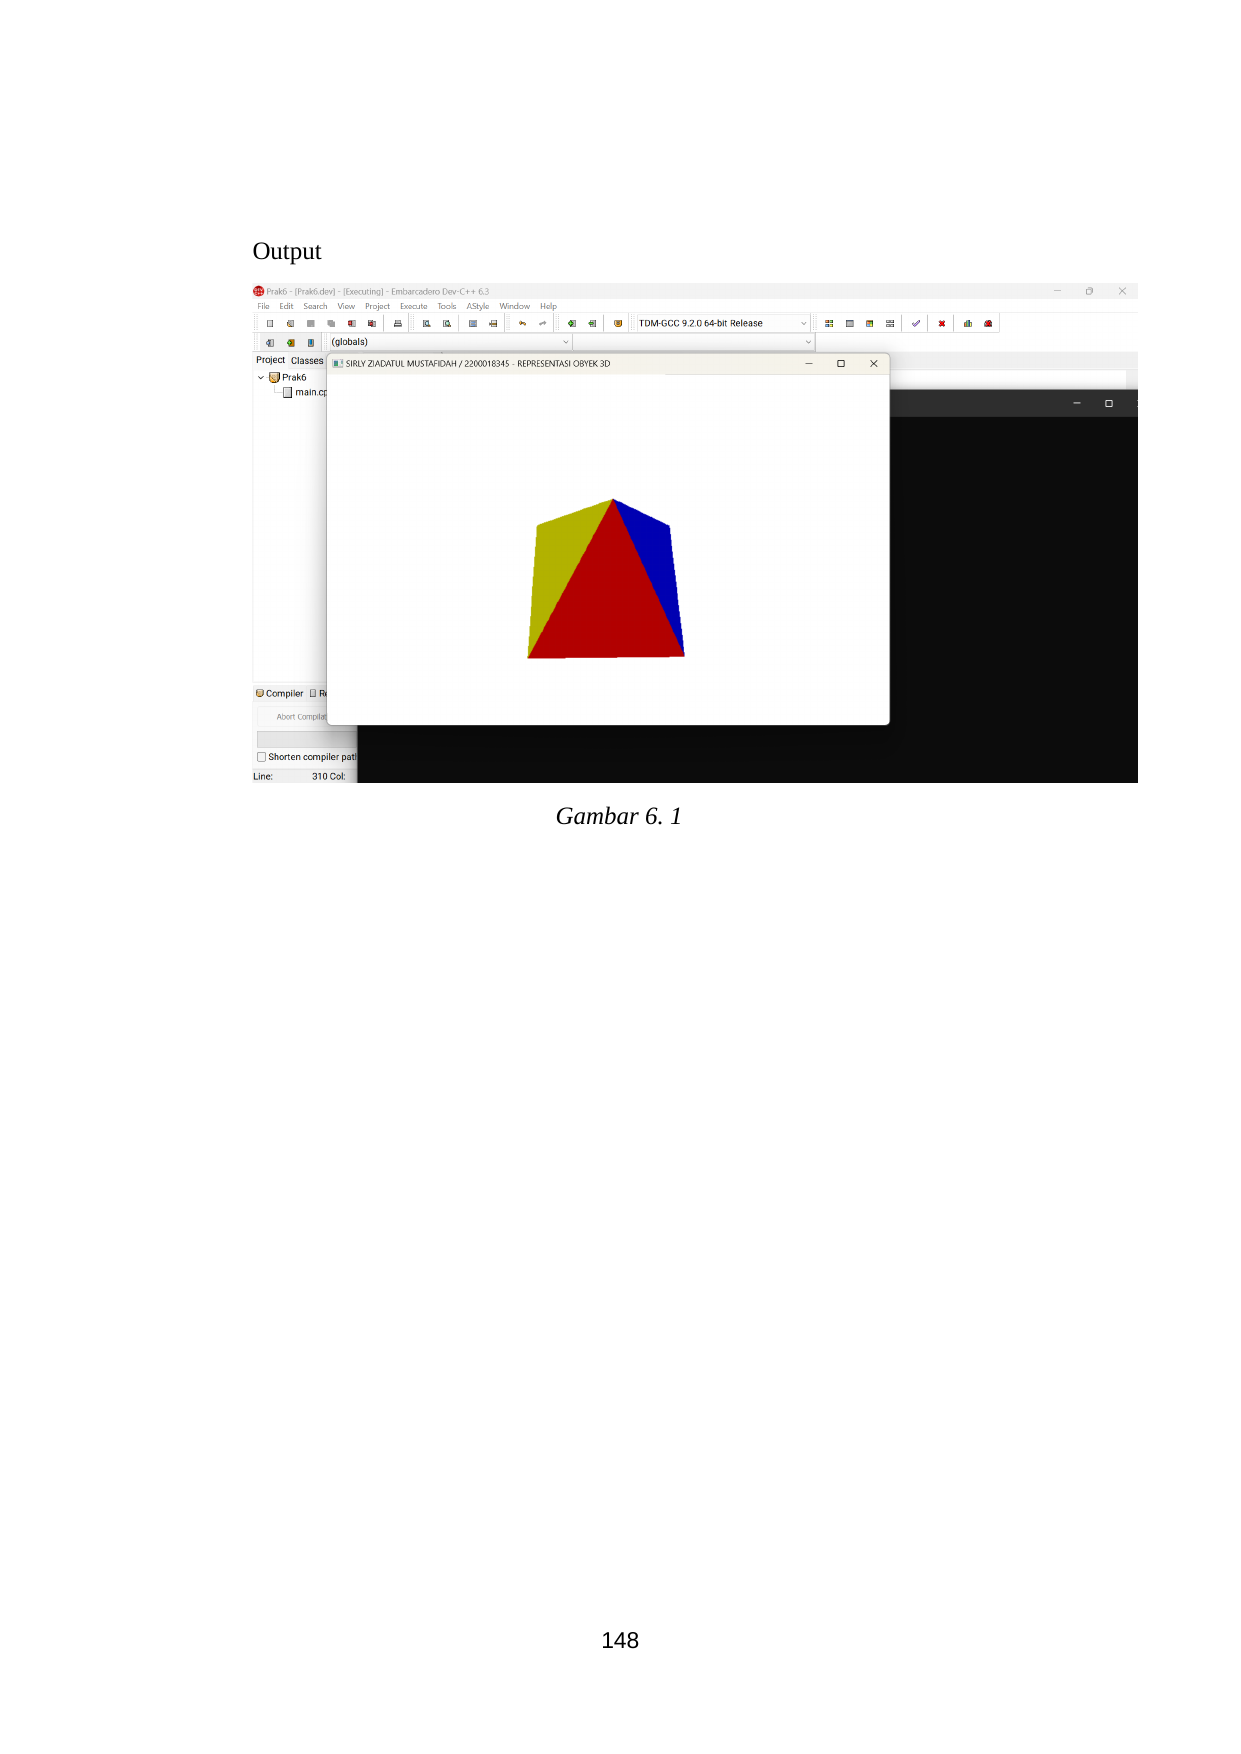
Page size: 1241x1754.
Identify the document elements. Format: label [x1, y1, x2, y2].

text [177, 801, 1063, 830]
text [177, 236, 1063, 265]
picture [252, 283, 1138, 783]
